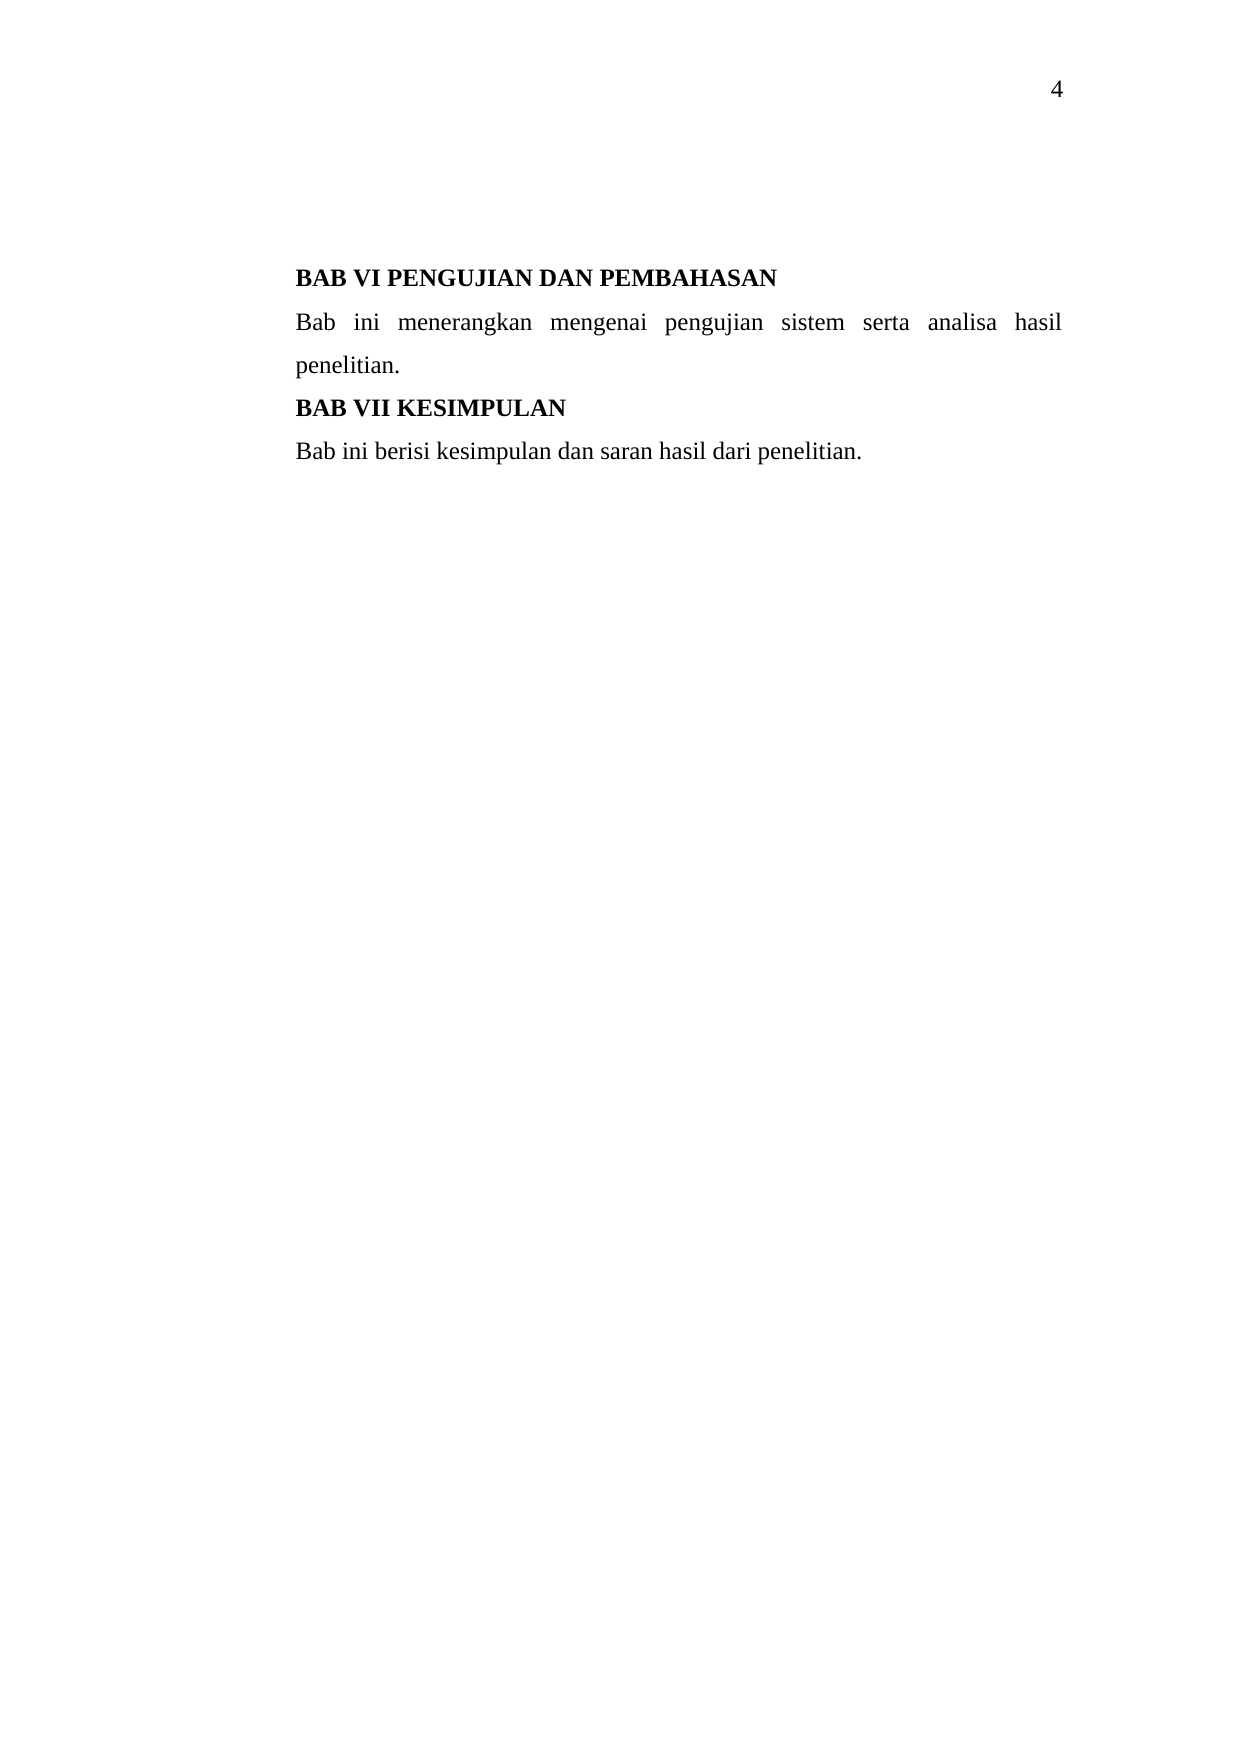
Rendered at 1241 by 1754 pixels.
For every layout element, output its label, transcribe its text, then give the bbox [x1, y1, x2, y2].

text BAB VI PENGUJIAN DAN PEMBAHASAN [295, 263, 1063, 292]
text Bab ini berisi kesimpulan dan saran hasil dari penelitian. [295, 436, 1063, 465]
text Bab ini menerangkan mengenai pengujian sistem serta analisa hasil penelitian. [295, 307, 1063, 378]
text BAB VII KESIMPULAN [295, 393, 1063, 422]
